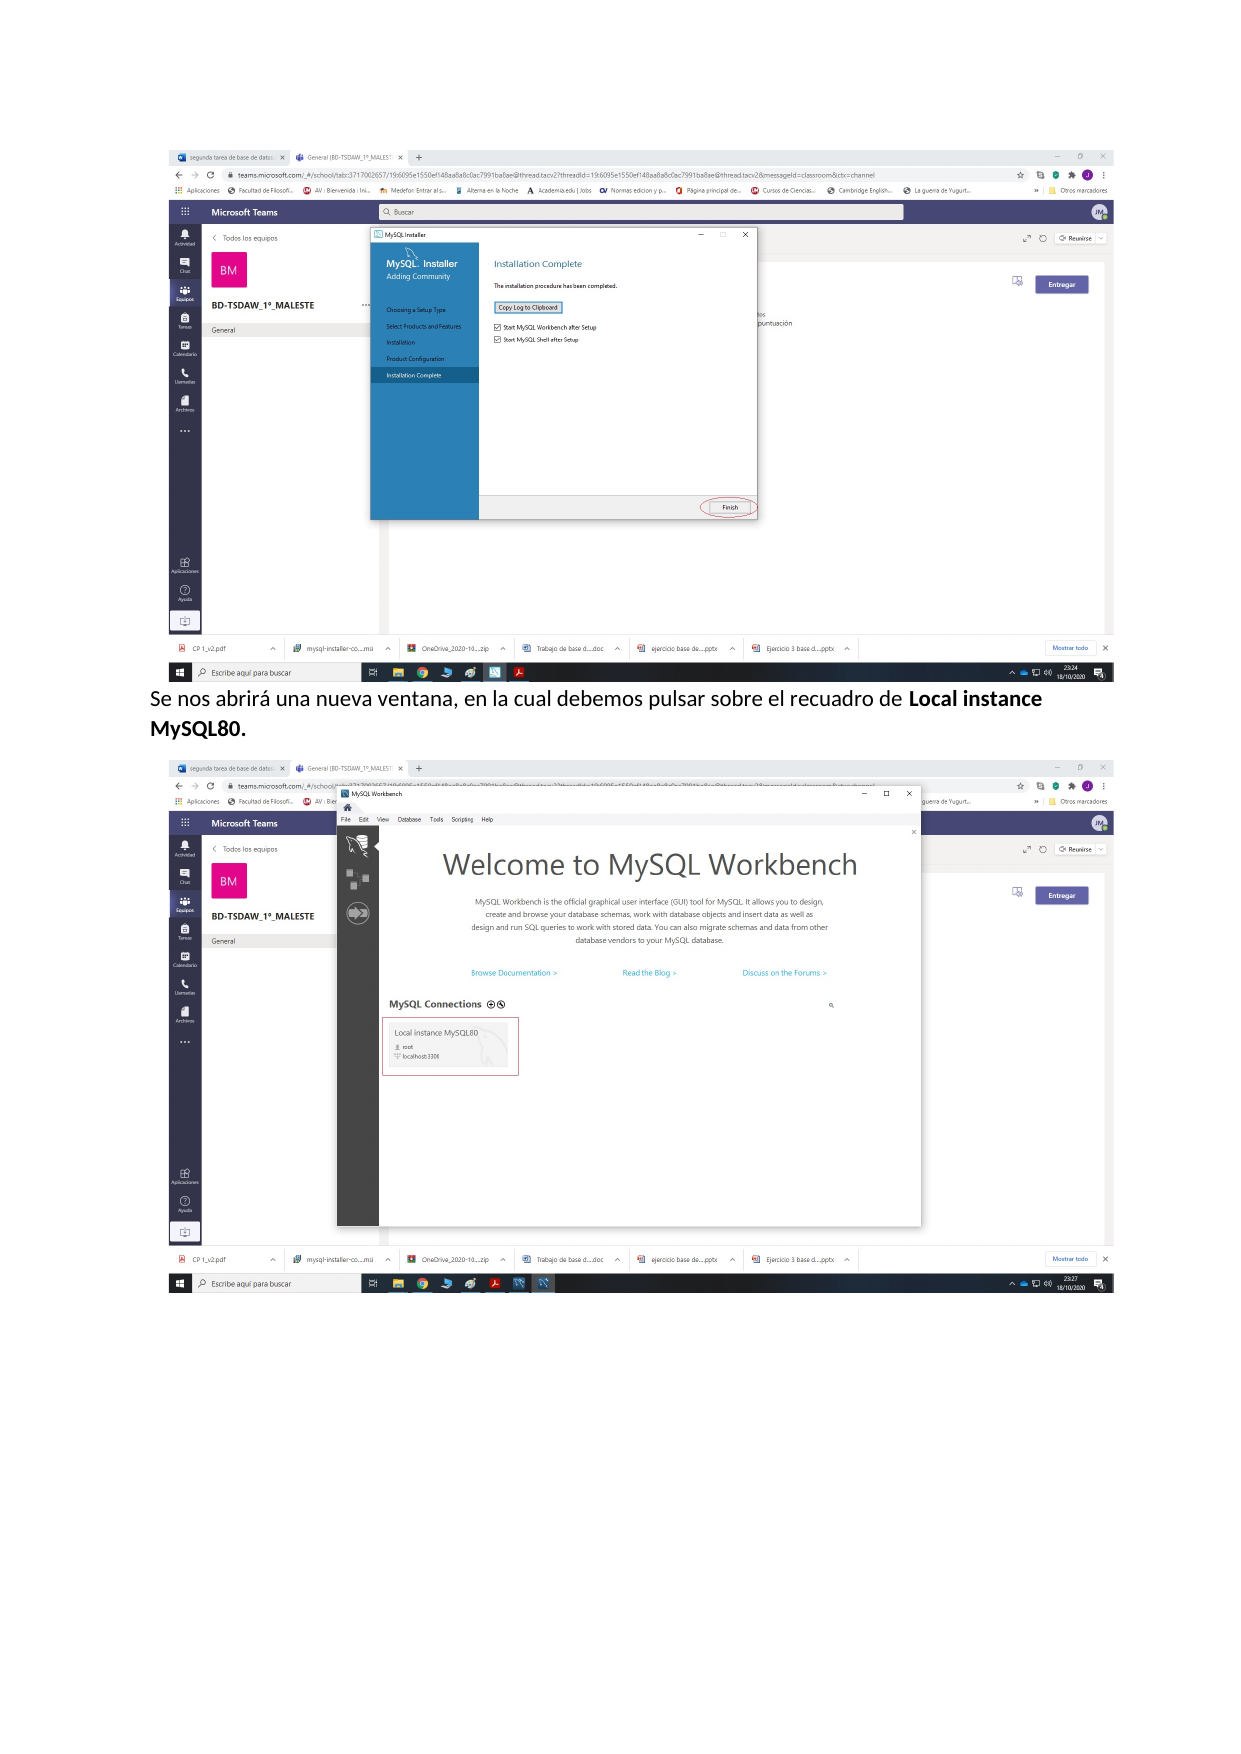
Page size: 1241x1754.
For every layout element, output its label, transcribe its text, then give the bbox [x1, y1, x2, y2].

text Se nos abrirá una nueva ventana, en la cual debemos pulsar sobre el recuadro de Local instance MySQL80. [150, 150, 1090, 742]
